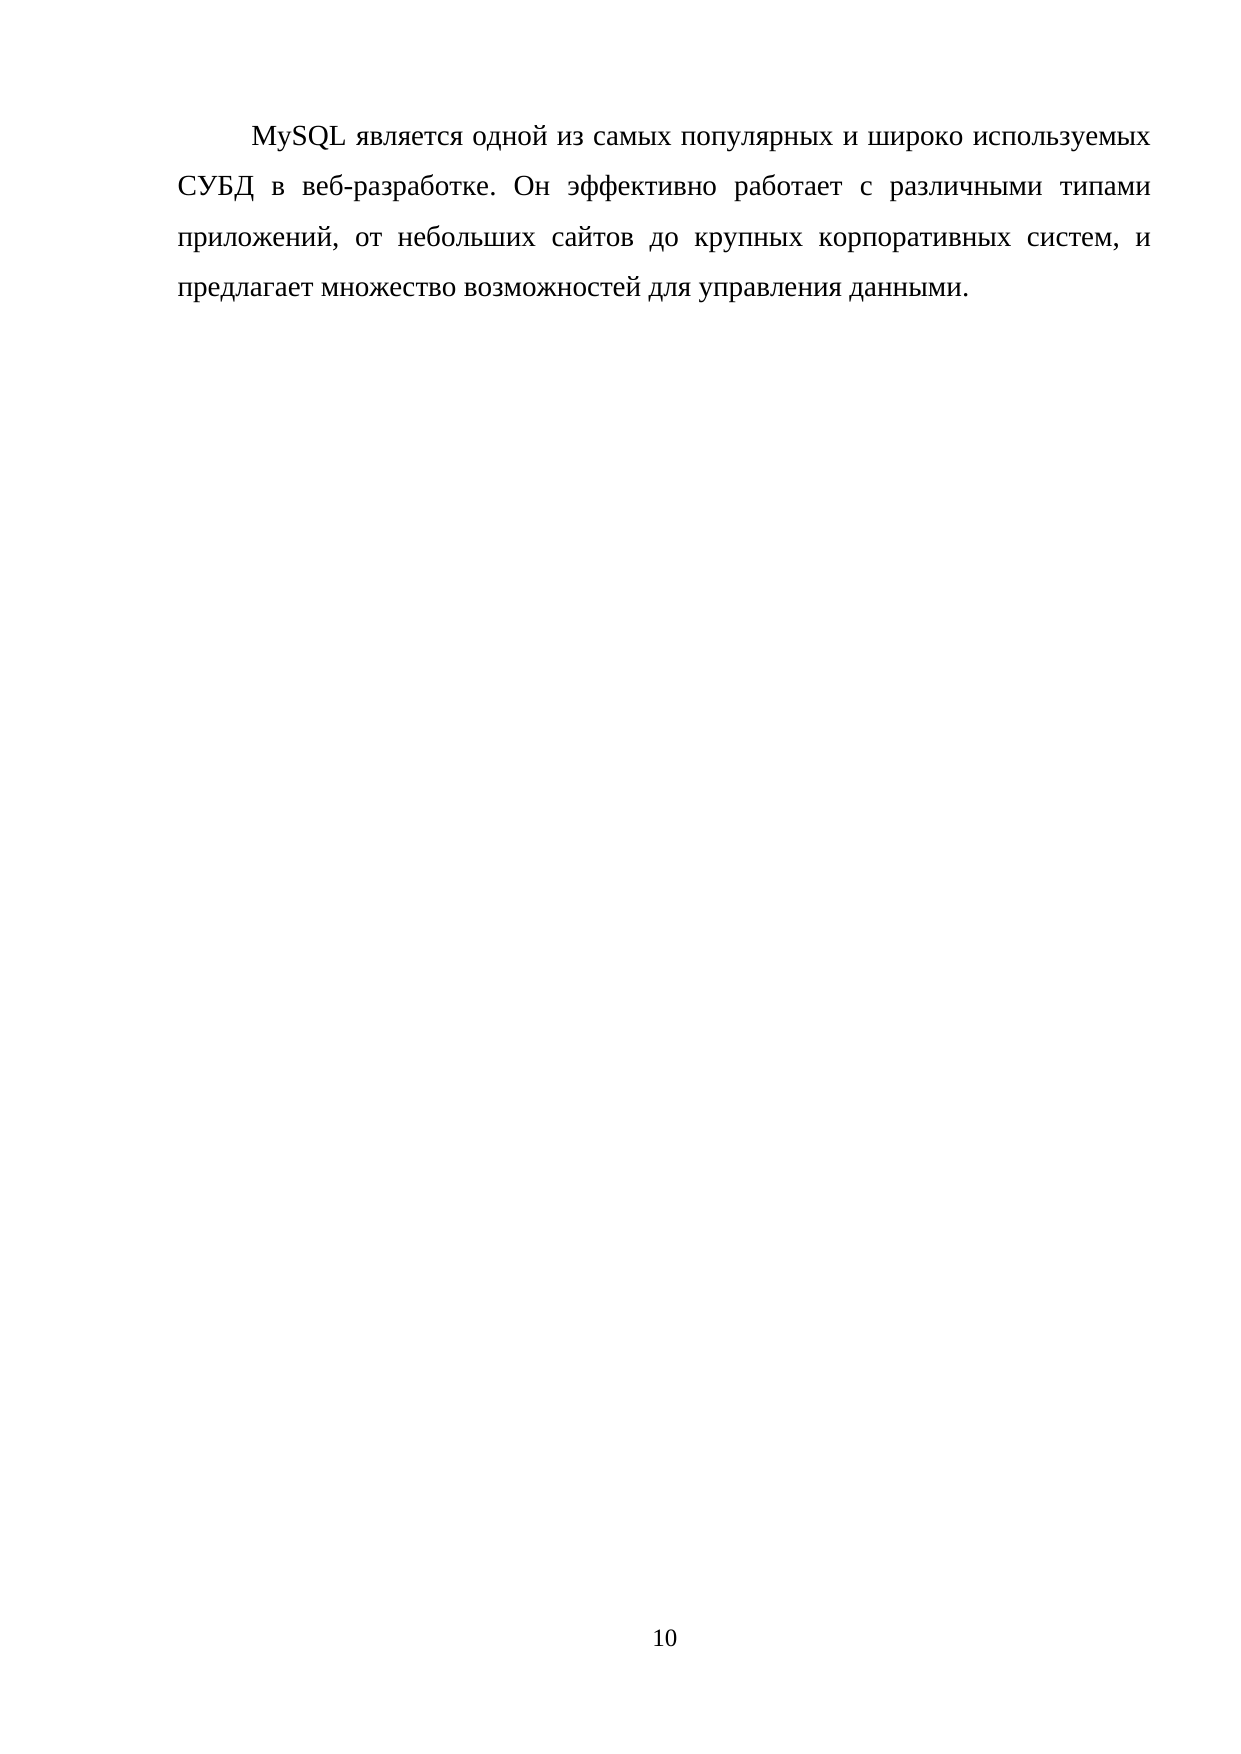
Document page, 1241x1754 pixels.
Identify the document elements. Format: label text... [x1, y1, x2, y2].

text MySQL является одной из самых популярных и широко используемых СУБД в веб-разработке. Он эффективно работает с различными типами приложений, от небольших сайтов до крупных корпоративных систем, и предлагает множество возможностей для управления данными. [177, 118, 1152, 303]
